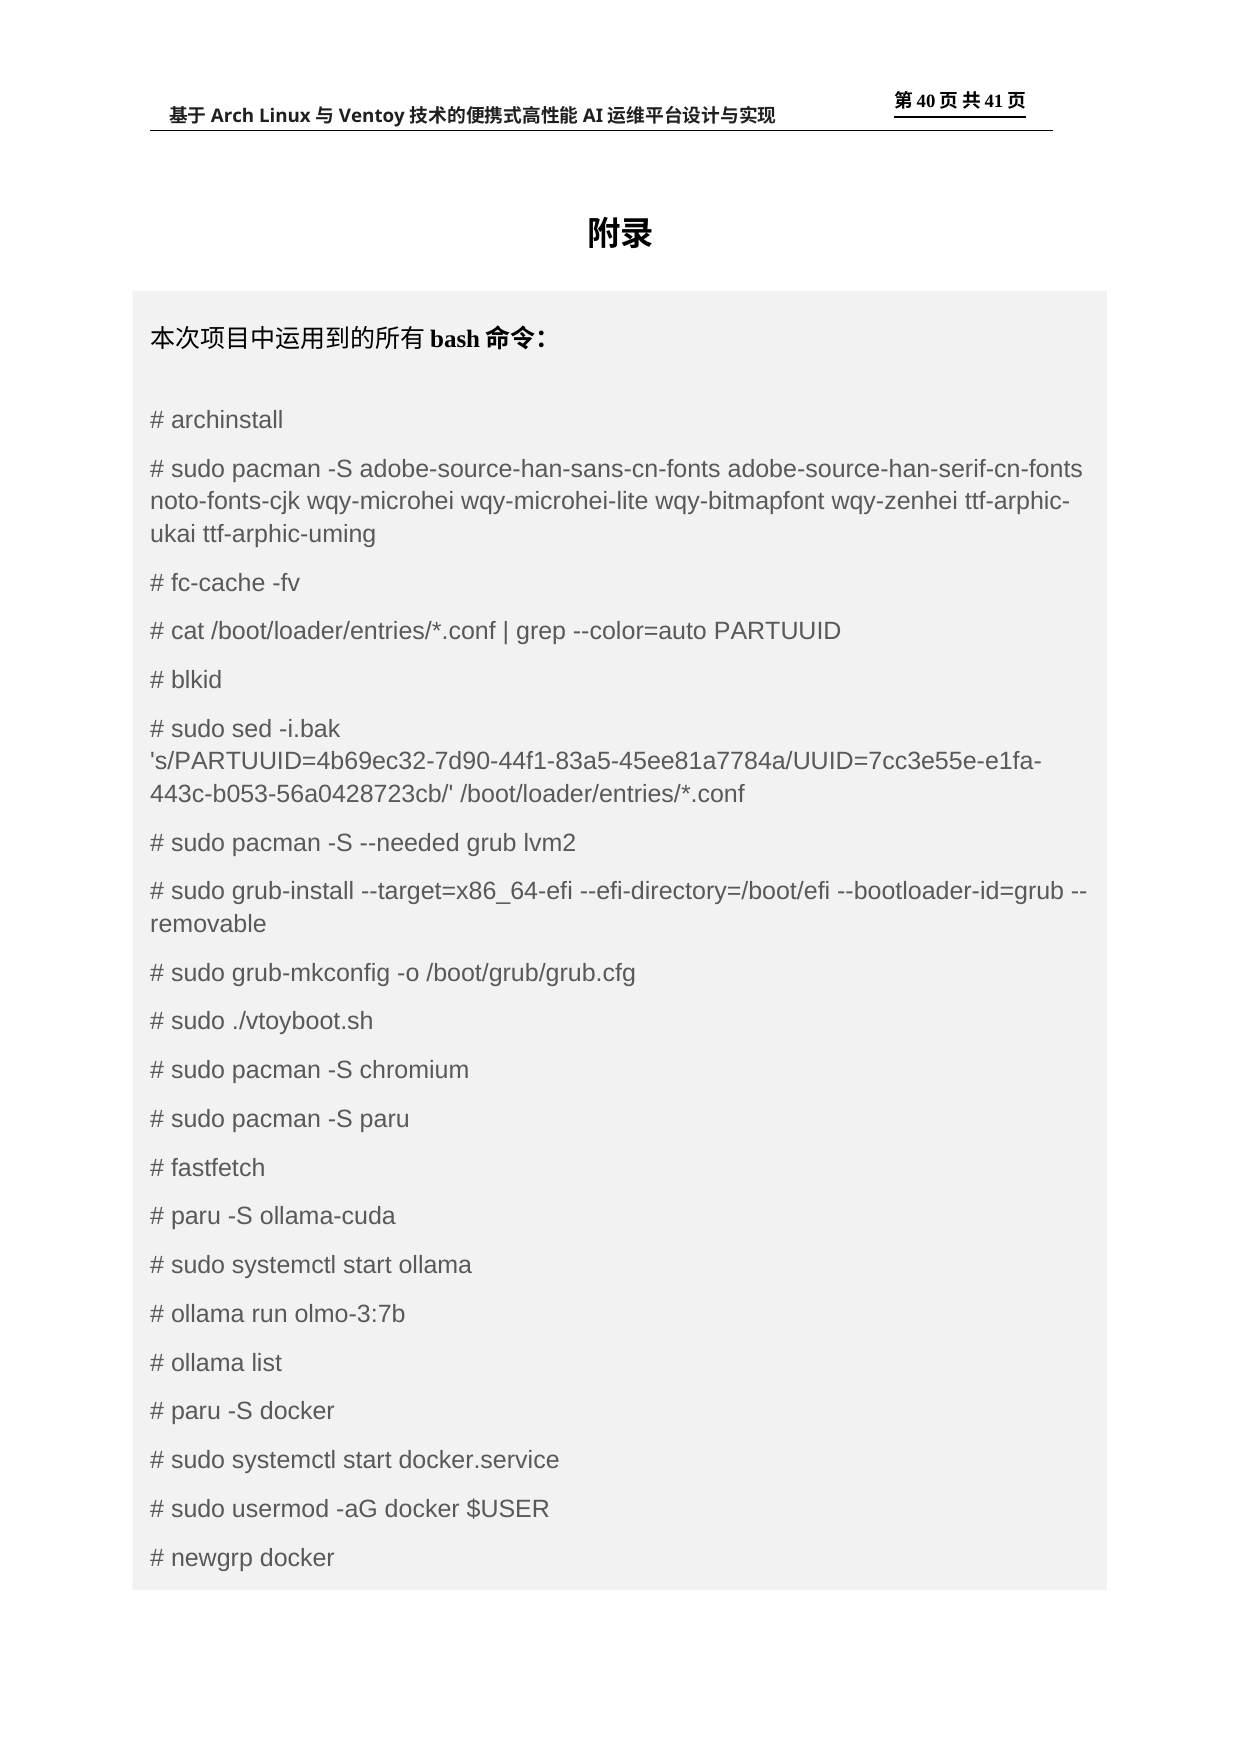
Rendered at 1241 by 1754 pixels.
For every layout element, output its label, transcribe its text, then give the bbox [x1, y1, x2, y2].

text # cat /boot/loader/entries/*.conf | grep --color=auto PARTUUID [150, 614, 1090, 647]
text # sudo systemctl start ollama [150, 1248, 1090, 1281]
text # sudo grub-mkconfig -o /boot/grub/grub.cfg [150, 956, 1090, 988]
text # sudo grub-install --target=x86_64-efi --efi-directory=/boot/efi --bootloader-id=grub --removable [150, 874, 1090, 939]
text # sudo systemctl start docker.service [150, 1443, 1090, 1476]
text # sudo pacman -S paru [150, 1102, 1090, 1134]
text # sudo pacman -S chromium [150, 1053, 1090, 1086]
text # sudo pacman -S --needed grub lvm2 [150, 826, 1090, 858]
text # archinstall [150, 403, 1090, 436]
text # sudo sed -i.bak 's/PARTUUID=4b69ec32-7d90-44f1-83a5-45ee81a7784a/UUID=7cc3e55e-e1fa-443c-b053-56a0428723cb/' /boot/loader/entries/*.conf [150, 712, 1090, 809]
text # ollama list [150, 1346, 1090, 1378]
subtitle 附录 [150, 198, 1090, 263]
text # fastfetch [150, 1151, 1090, 1183]
text # ollama run olmo-3:7b [150, 1297, 1090, 1329]
text # blkid [150, 663, 1090, 696]
text 本次项目中运用到的所有bash命令： [150, 304, 1090, 369]
text # fc-cache -fv [150, 566, 1090, 598]
text # paru -S docker [150, 1394, 1090, 1427]
text # sudo ./vtoyboot.sh [150, 1004, 1090, 1037]
text # newgrp docker [150, 1541, 1090, 1573]
text # sudo pacman -S adobe-source-han-sans-cn-fonts adobe-source-han-serif-cn-fonts noto-fonts-cjk wqy-microhei wqy-microhei-lite wqy-bitmapfont wqy-zenhei ttf-arphic-ukai ttf-arphic-uming [150, 452, 1090, 549]
text # sudo usermod -aG docker $USER [150, 1492, 1090, 1524]
text # paru -S ollama-cuda [150, 1199, 1090, 1232]
